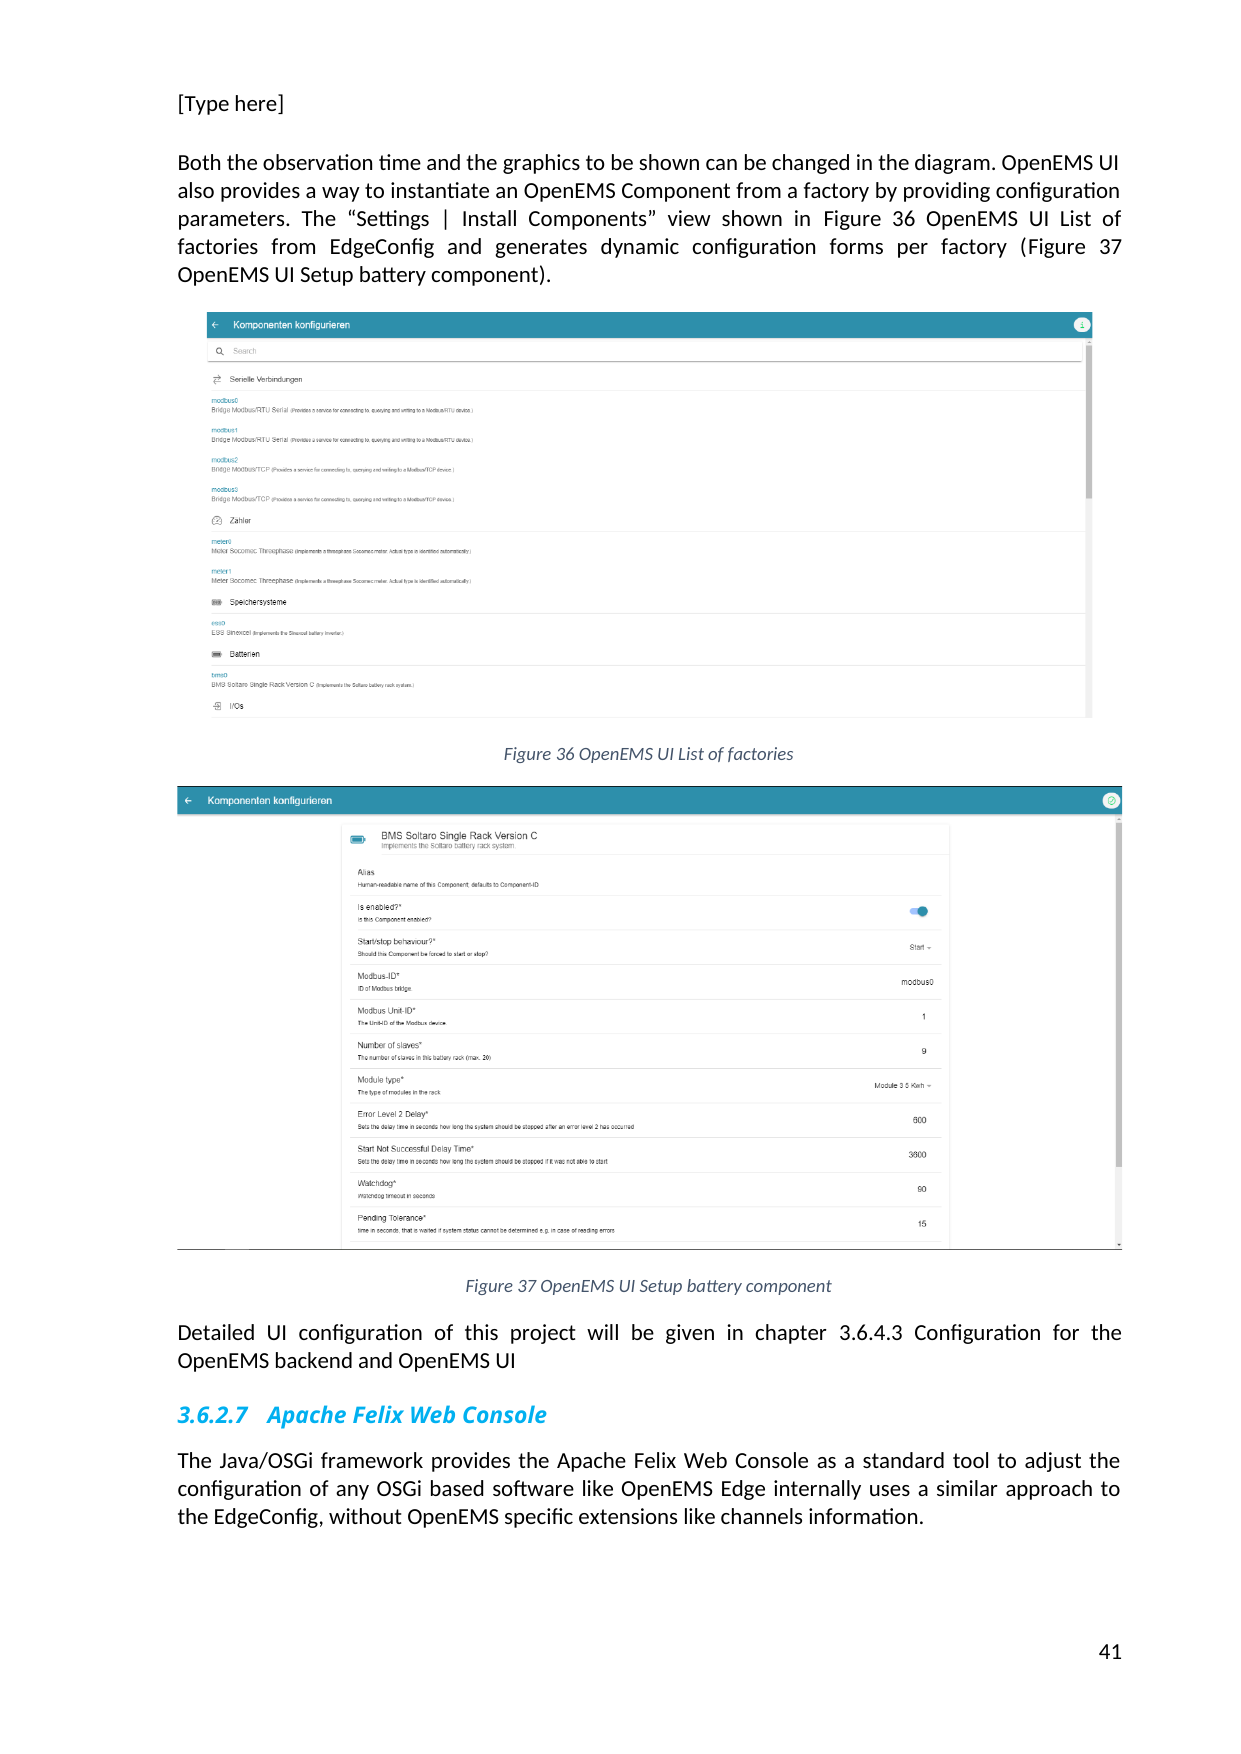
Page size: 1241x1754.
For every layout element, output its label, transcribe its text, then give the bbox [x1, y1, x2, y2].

picture [206, 312, 1093, 718]
text Both the observation time and the graphics to be shown can be changed in the diagram. OpenEMS UI also provides a way to instantiate an OpenEMS Component from a factory by providing configuration parameters. The “Settings | Install Components” view shown in Figure 36 OpenEMS UI List of factories from EdgeConfig and generates dynamic configuration forms per factory (Figure 37 OpenEMS UI Setup battery component). [177, 148, 1122, 288]
text Detailed UI configuration of this project will be given in chapter 3.6.4.3 Configuration for the OpenEMS backend and OpenEMS UI [177, 1318, 1122, 1374]
text The Java/OSGi framework provides the Apache Felix Web Console as a standard tool to adjust the configuration of any OSGi based software like OpenEMS Edge internally uses a similar approach to the EdgeConfig, without OpenEMS specific extensions like channels information. [177, 1446, 1122, 1530]
subtitle Apache Felix Web Console [177, 1399, 1122, 1431]
text Figure 37 OpenEMS UI Setup battery component [177, 1274, 1122, 1297]
text Figure 36 OpenEMS UI List of factories [177, 743, 1122, 766]
picture [177, 786, 1123, 1250]
